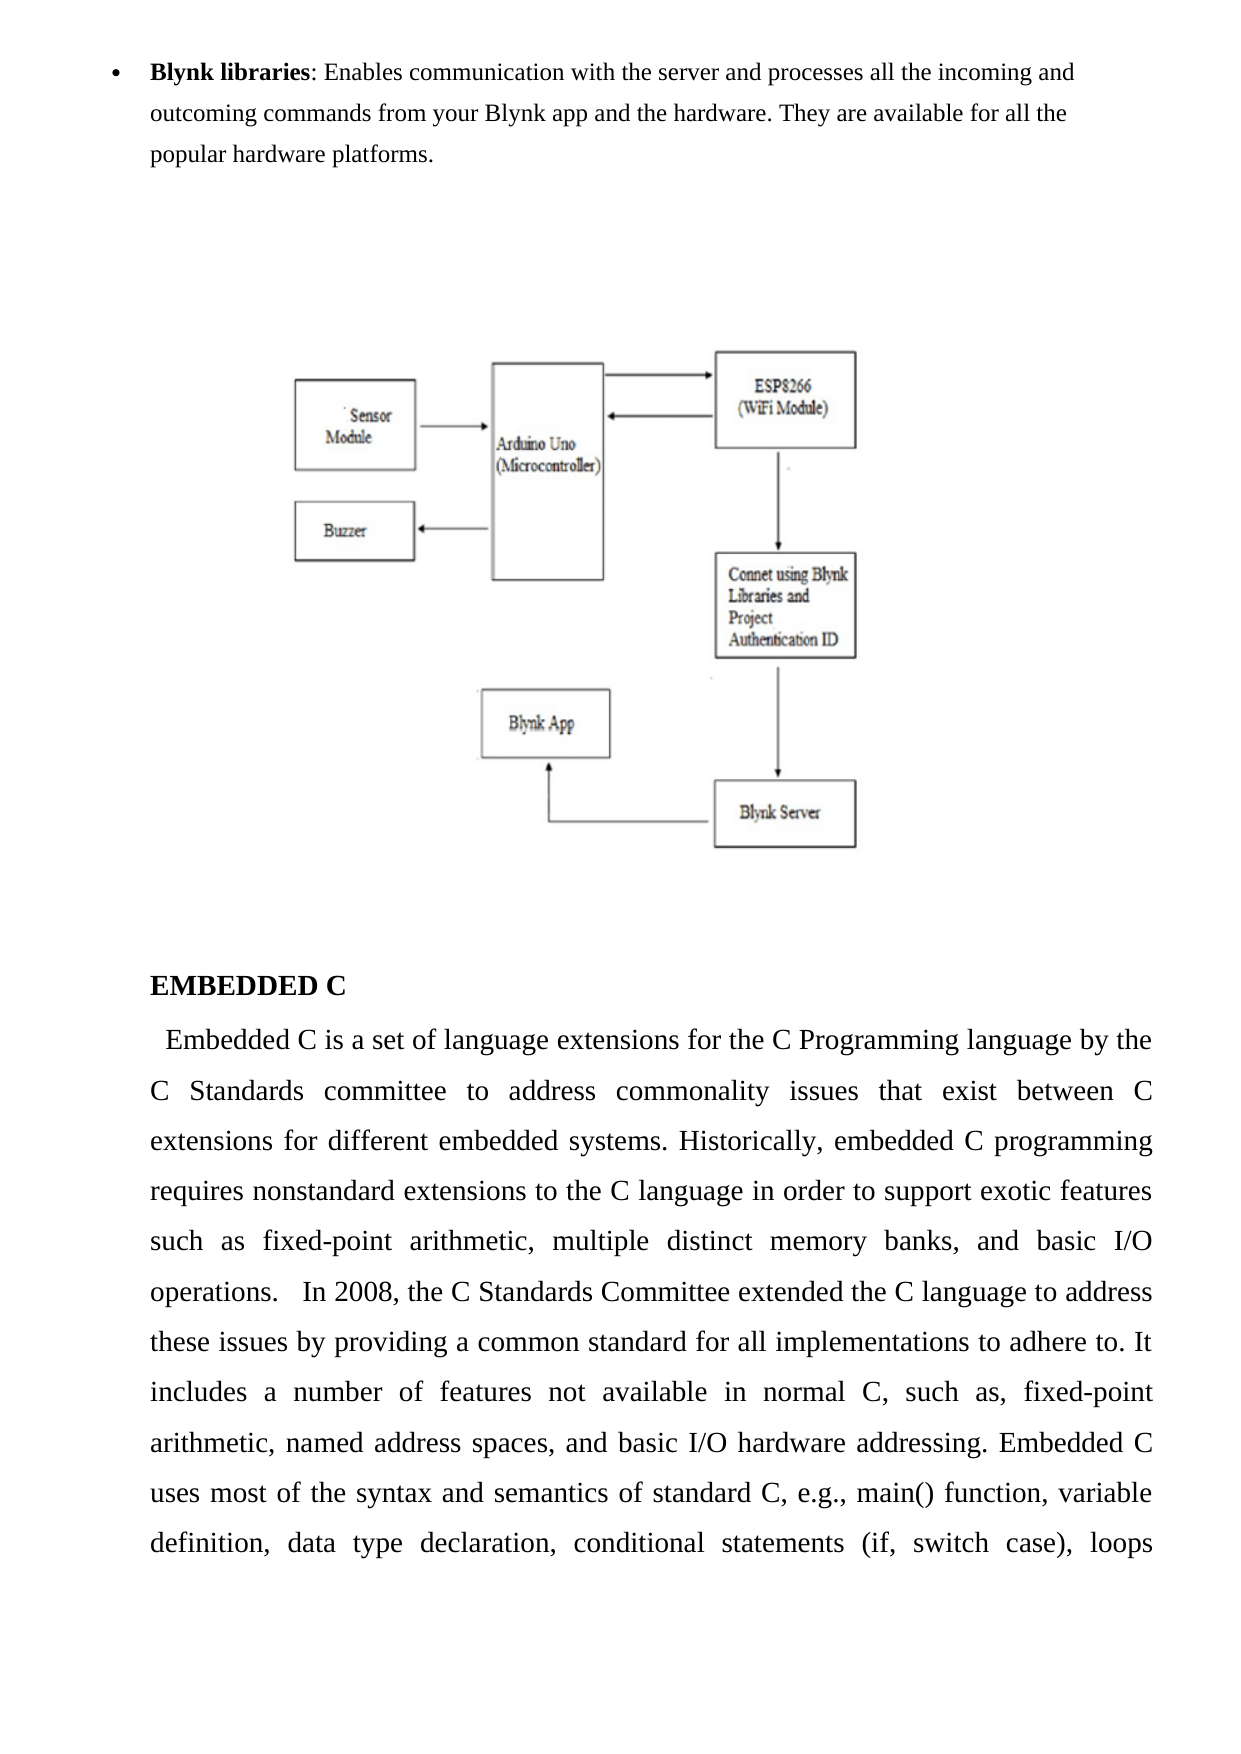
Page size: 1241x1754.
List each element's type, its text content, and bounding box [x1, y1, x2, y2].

list Blynk libraries: Enables communication with the server and processes all the incoming and outcoming commands from your Blynk app and the hardware. They are available for all the popular hardware platforms. [112, 44, 1137, 168]
text EMBEDDED C [150, 968, 1240, 1001]
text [150, 1022, 1154, 1559]
picture [230, 300, 1022, 947]
